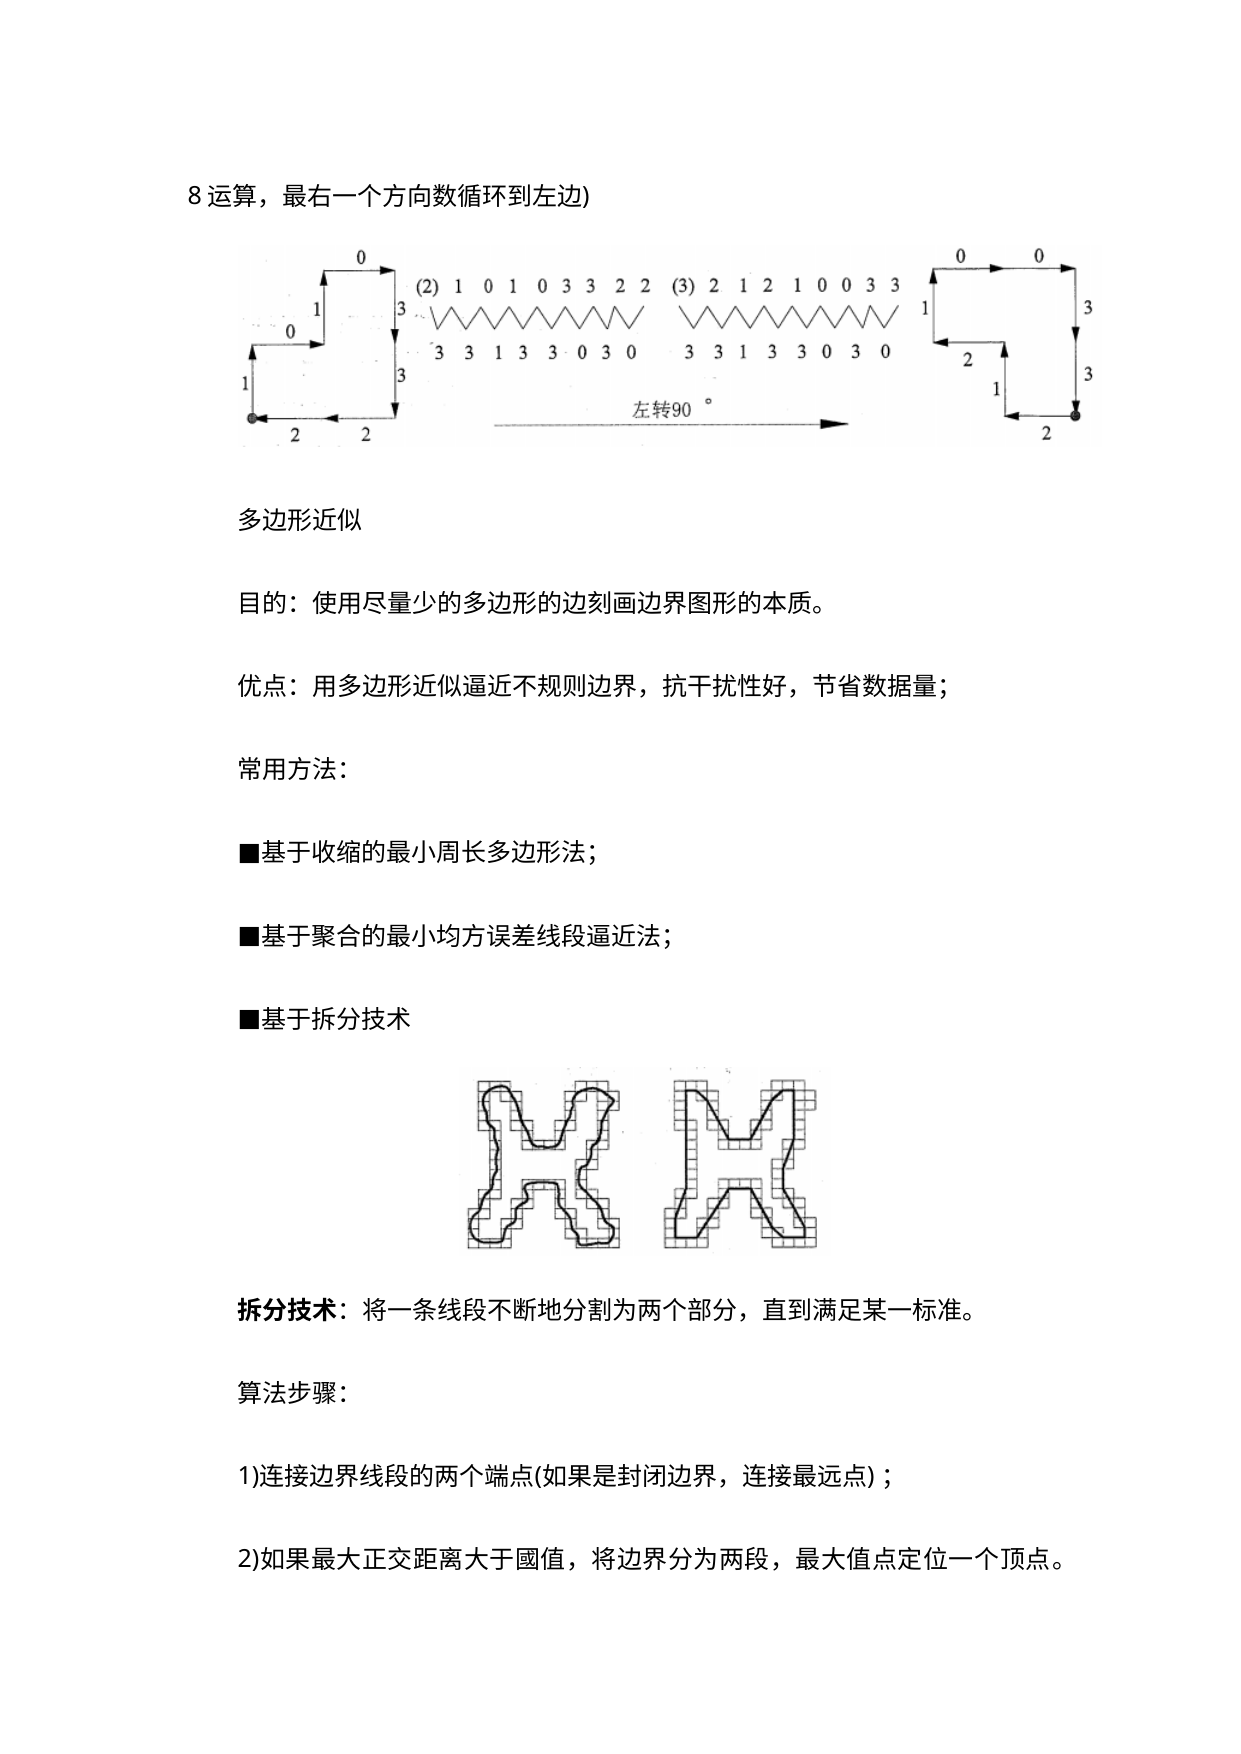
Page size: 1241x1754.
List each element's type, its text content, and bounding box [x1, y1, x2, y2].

text 目的：使用尽量少的多边形的边刻画边界图形的本质。 [187, 569, 1053, 634]
text 1)连接边界线段的两个端点(如果是封闭边界，连接最远点) ； [187, 1442, 1053, 1507]
picture [458, 1067, 832, 1256]
text 多边形近似 [187, 486, 1053, 551]
text ■基于收缩的最小周长多边形法； [187, 818, 1053, 883]
text 拆分技术：将一条线段不断地分割为两个部分，直到满足某一标准。 [187, 1276, 1053, 1341]
text 算法步骤： [187, 1359, 1053, 1424]
text ■基于拆分技术 [187, 985, 1053, 1050]
picture [237, 245, 1103, 447]
text 优点：用多边形近似逼近不规则边界，抗干扰性好，节省数据量； [187, 652, 1053, 717]
text ■基于聚合的最小均方误差线段逼近法； [187, 902, 1053, 967]
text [187, 162, 1053, 227]
text 常用方法： [187, 735, 1053, 800]
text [187, 1526, 1053, 1591]
